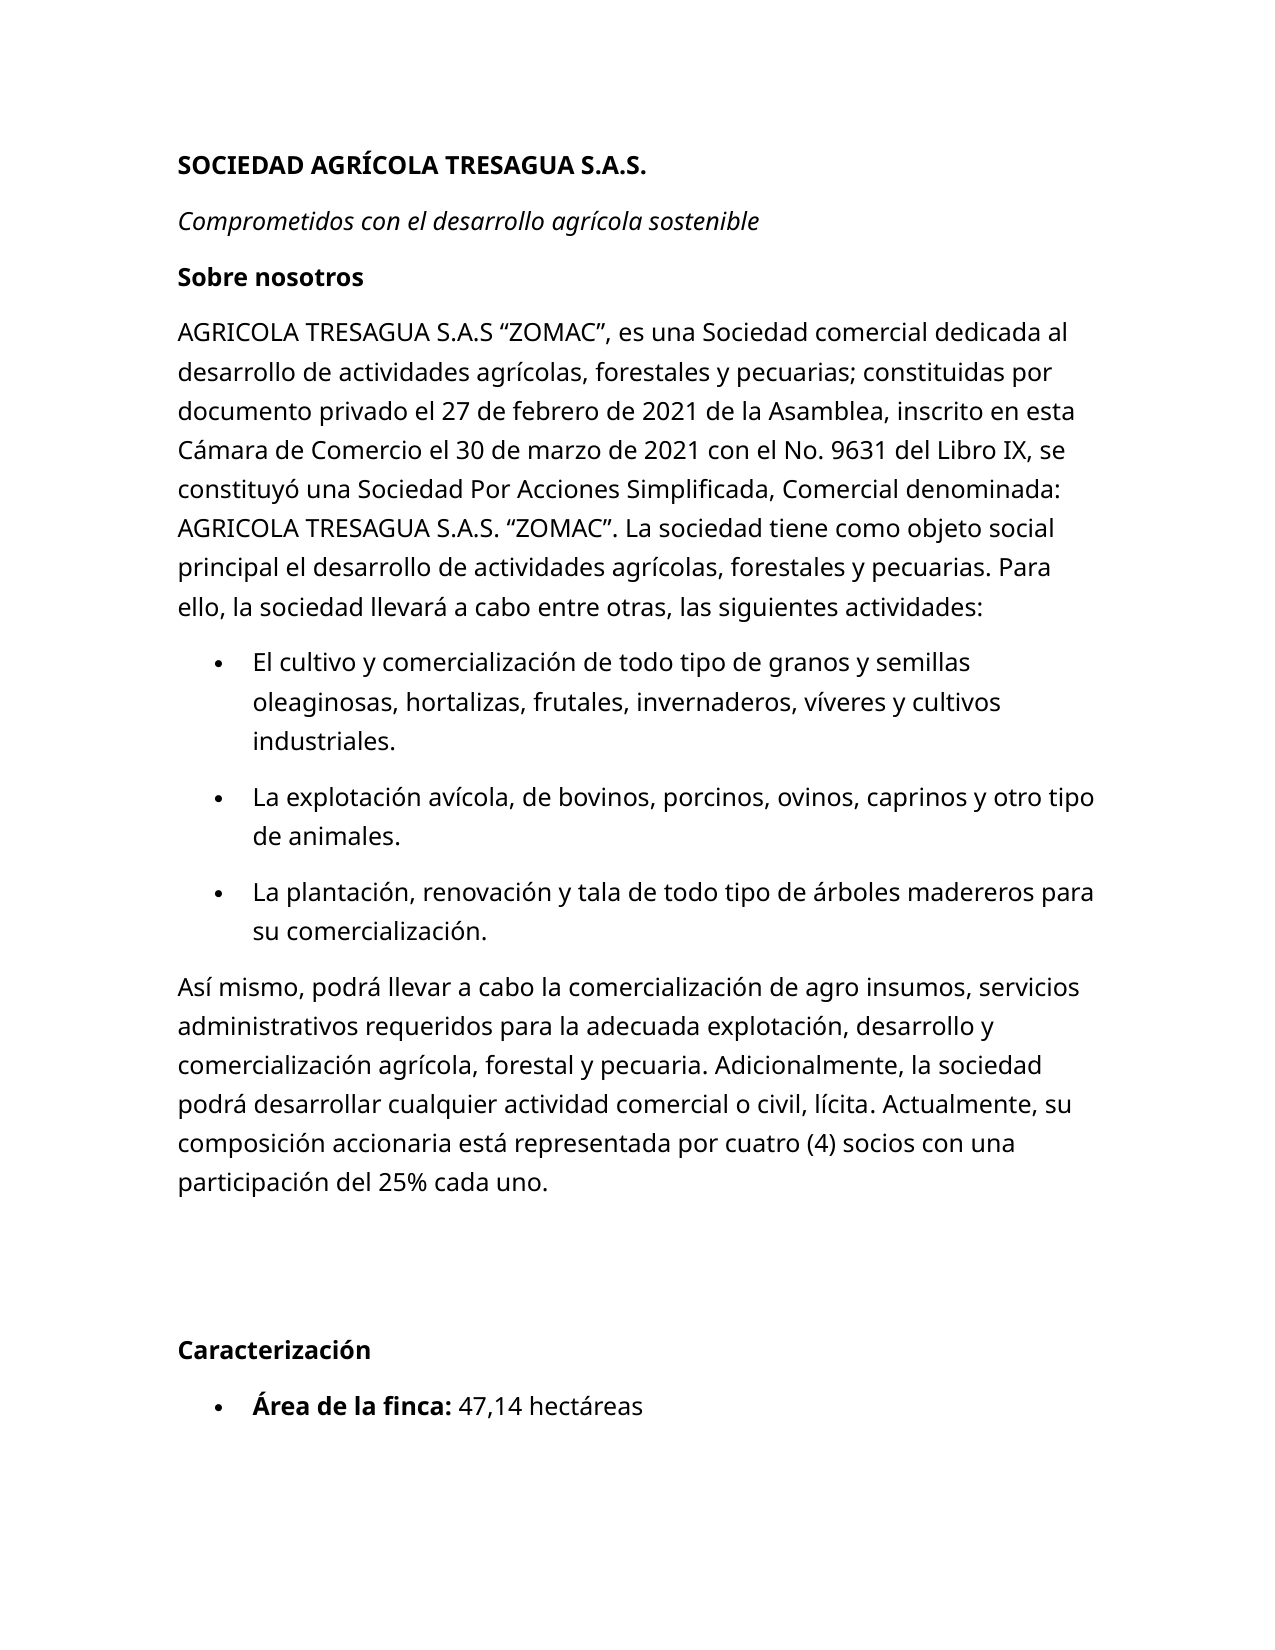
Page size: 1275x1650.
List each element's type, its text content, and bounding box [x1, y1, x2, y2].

text Comprometidos con el desarrollo agrícola sostenible [177, 203, 1098, 237]
list La plantación, renovación y tala de todo tipo de árboles madereros para su comercialización. [215, 874, 1098, 947]
text AGRICOLA TRESAGUA S.A.S “ZOMAC”, es una Sociedad comercial dedicada al desarrollo de actividades agrícolas, forestales y pecuarias; constituidas por documento privado el 27 de febrero de 2021 de la Asamblea, inscrito en esta Cámara de Comercio el 30 de marzo de 2021 con el No. 9631 del Libro IX, se constituyó una Sociedad Por Acciones Simplificada, Comercial denominada: AGRICOLA TRESAGUA S.A.S. “ZOMAC”. La sociedad tiene como objeto social principal el desarrollo de actividades agrícolas, forestales y pecuarias. Para ello, la sociedad llevará a cabo entre otras, las siguientes actividades: [177, 315, 1098, 623]
text SOCIEDAD AGRÍCOLA TRESAGUA S.A.S. [177, 148, 1098, 182]
text Caracterización [177, 1333, 1098, 1367]
list Área de la finca: 47,14 hectáreas [215, 1388, 1098, 1422]
list La explotación avícola, de bovinos, porcinos, ovinos, caprinos y otro tipo de animales. [215, 779, 1098, 852]
text Sobre nosotros [177, 259, 1098, 293]
list El cultivo y comercialización de todo tipo de granos y semillas oleaginosas, hortalizas, frutales, invernaderos, víveres y cultivos industriales. [215, 645, 1098, 757]
text Así mismo, podrá llevar a cabo la comercialización de agro insumos, servicios administrativos requeridos para la adecuada explotación, desarrollo y comercialización agrícola, forestal y pecuaria. Adicionalmente, la sociedad podrá desarrollar cualquier actividad comercial o civil, lícita. Actualmente, su composición accionaria está representada por cuatro (4) socios con una participación del 25% cada uno. [177, 969, 1098, 1199]
